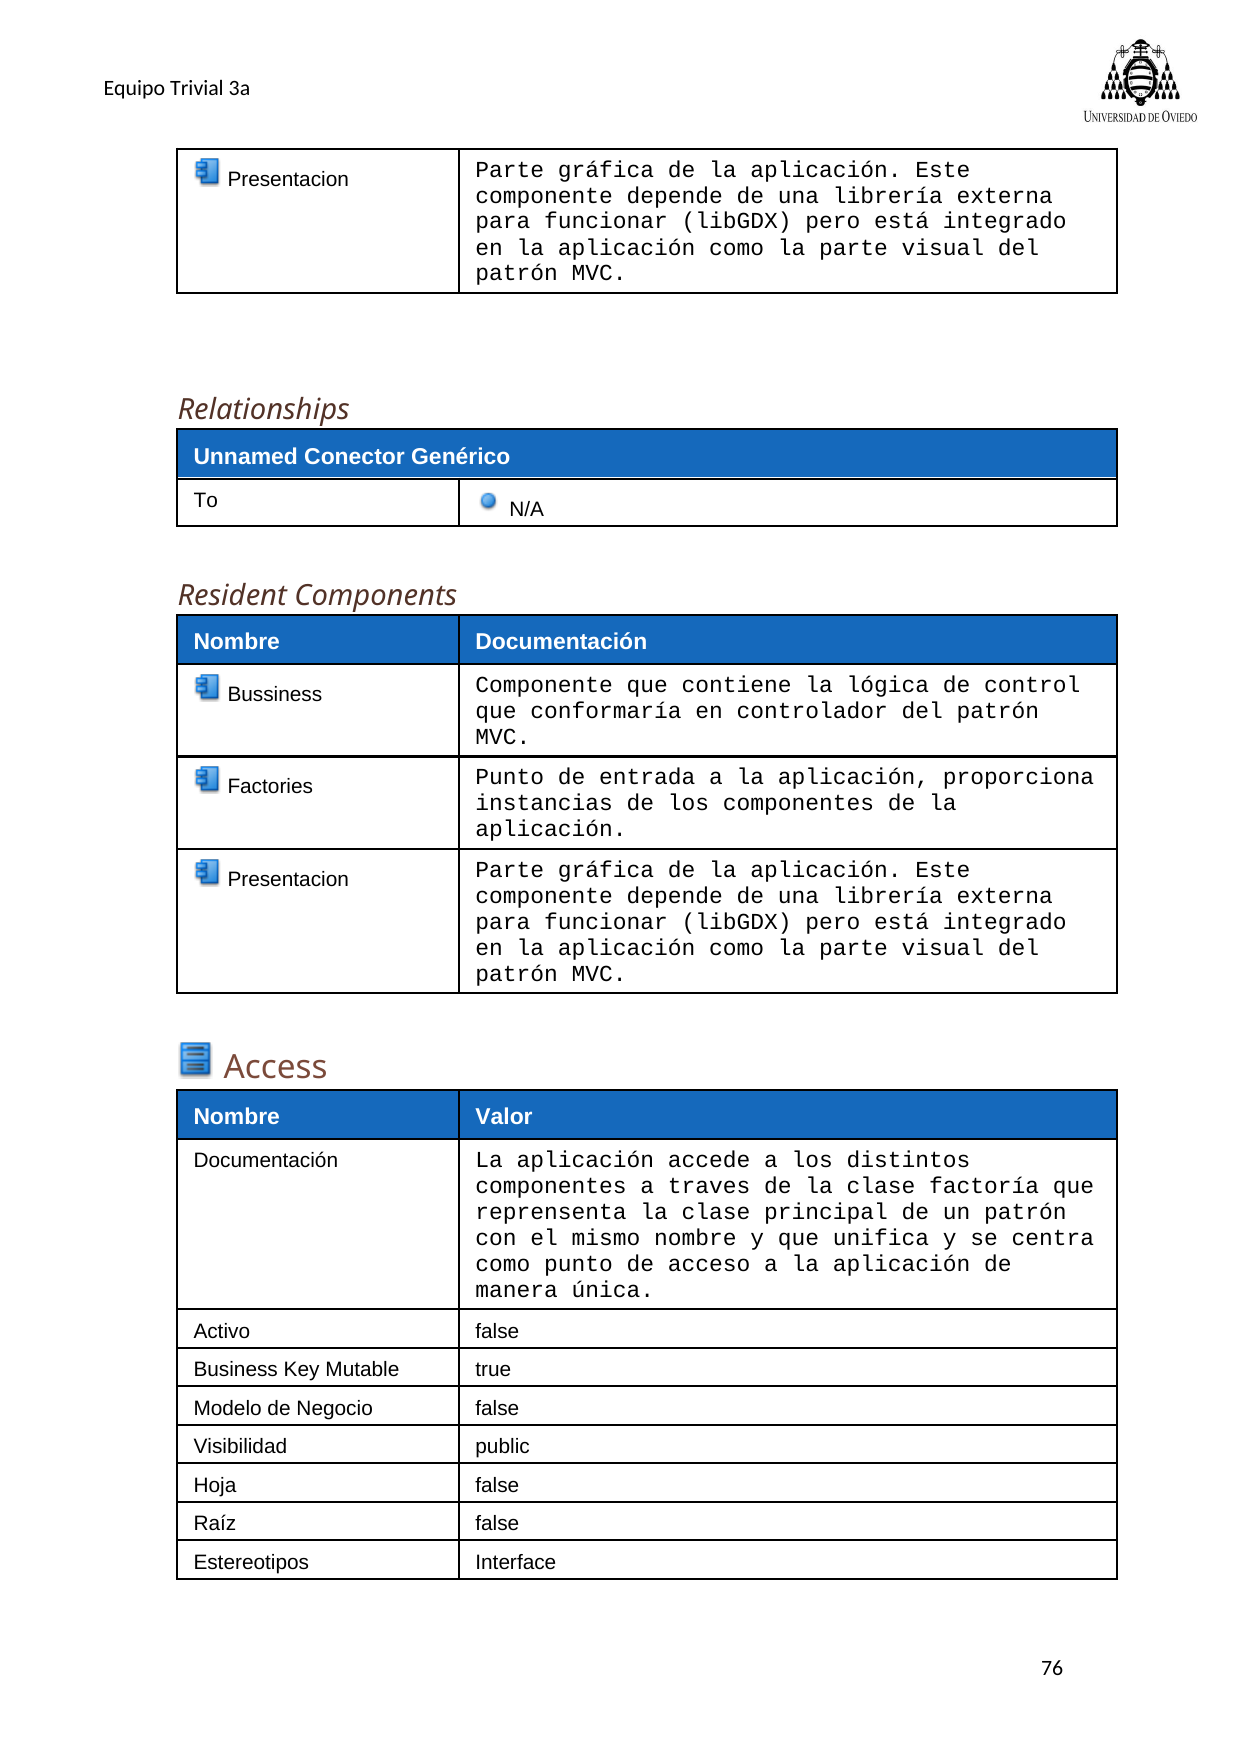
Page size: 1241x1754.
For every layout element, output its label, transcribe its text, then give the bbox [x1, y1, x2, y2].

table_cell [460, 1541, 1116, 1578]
subtitle Access [177, 1041, 1063, 1089]
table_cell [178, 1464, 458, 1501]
picture [475, 487, 504, 516]
picture [193, 858, 222, 887]
picture [177, 1041, 215, 1079]
picture [193, 158, 222, 187]
picture [193, 673, 222, 702]
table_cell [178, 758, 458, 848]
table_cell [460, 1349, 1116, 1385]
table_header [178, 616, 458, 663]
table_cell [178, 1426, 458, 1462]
subtitle Relationships [177, 388, 1063, 428]
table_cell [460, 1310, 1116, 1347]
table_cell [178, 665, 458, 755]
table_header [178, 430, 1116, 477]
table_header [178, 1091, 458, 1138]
subtitle Resident Components [177, 574, 1063, 614]
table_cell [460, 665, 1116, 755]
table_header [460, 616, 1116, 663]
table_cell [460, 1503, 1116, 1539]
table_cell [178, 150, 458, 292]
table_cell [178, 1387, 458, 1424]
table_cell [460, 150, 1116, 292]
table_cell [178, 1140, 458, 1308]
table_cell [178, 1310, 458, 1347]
picture [1077, 35, 1198, 123]
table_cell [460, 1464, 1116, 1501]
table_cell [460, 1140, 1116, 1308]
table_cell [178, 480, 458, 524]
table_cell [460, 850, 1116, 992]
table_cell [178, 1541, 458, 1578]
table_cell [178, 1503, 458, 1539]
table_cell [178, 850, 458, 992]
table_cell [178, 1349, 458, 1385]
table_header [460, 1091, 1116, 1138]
picture [193, 765, 222, 794]
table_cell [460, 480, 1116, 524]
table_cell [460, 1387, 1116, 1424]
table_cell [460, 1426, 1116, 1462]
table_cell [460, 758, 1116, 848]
